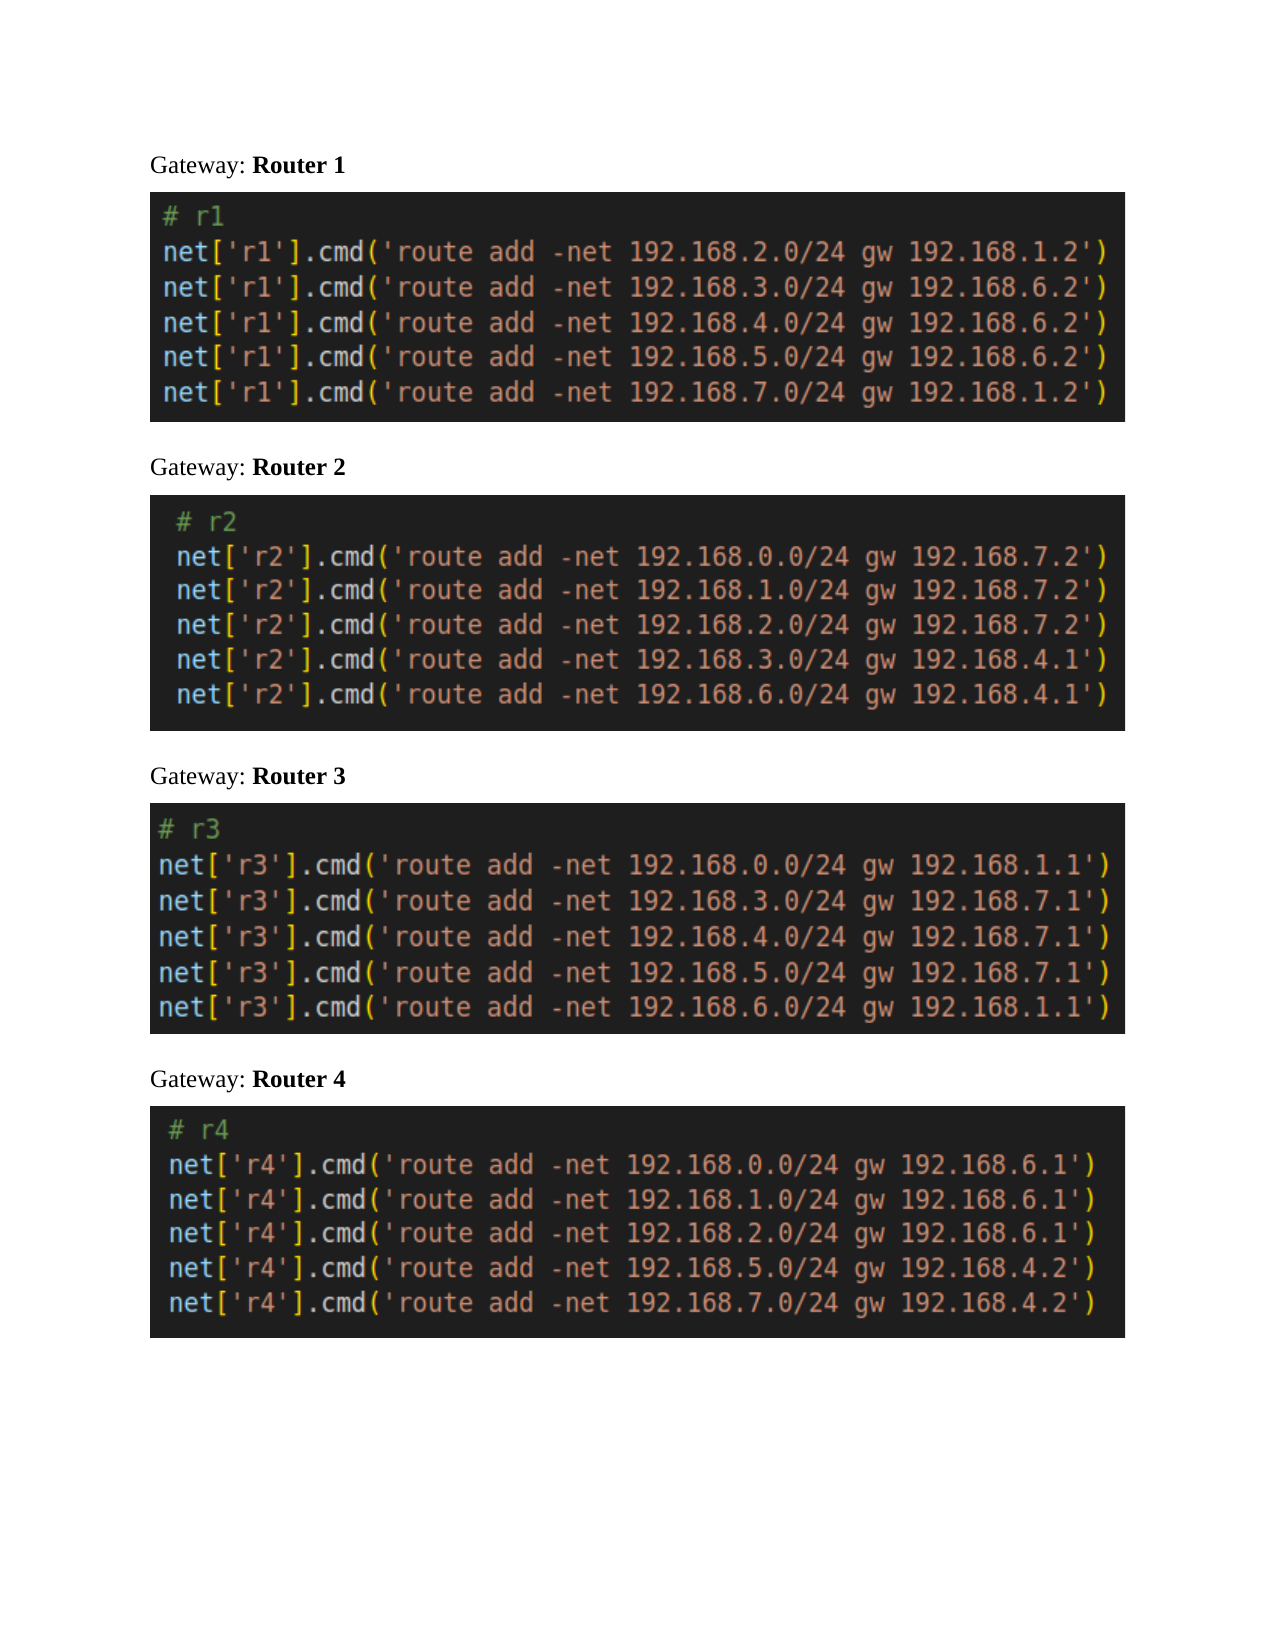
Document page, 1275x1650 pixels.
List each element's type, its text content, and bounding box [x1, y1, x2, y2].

text Gateway: Router 3 [150, 761, 1125, 803]
picture [150, 192, 1125, 422]
picture [150, 495, 1125, 731]
picture [150, 1106, 1125, 1338]
text Gateway: Router 4 [150, 1064, 1125, 1106]
text Gateway: Router 2 [150, 452, 1125, 495]
text Gateway: Router 1 [150, 150, 1125, 192]
picture [150, 803, 1125, 1034]
